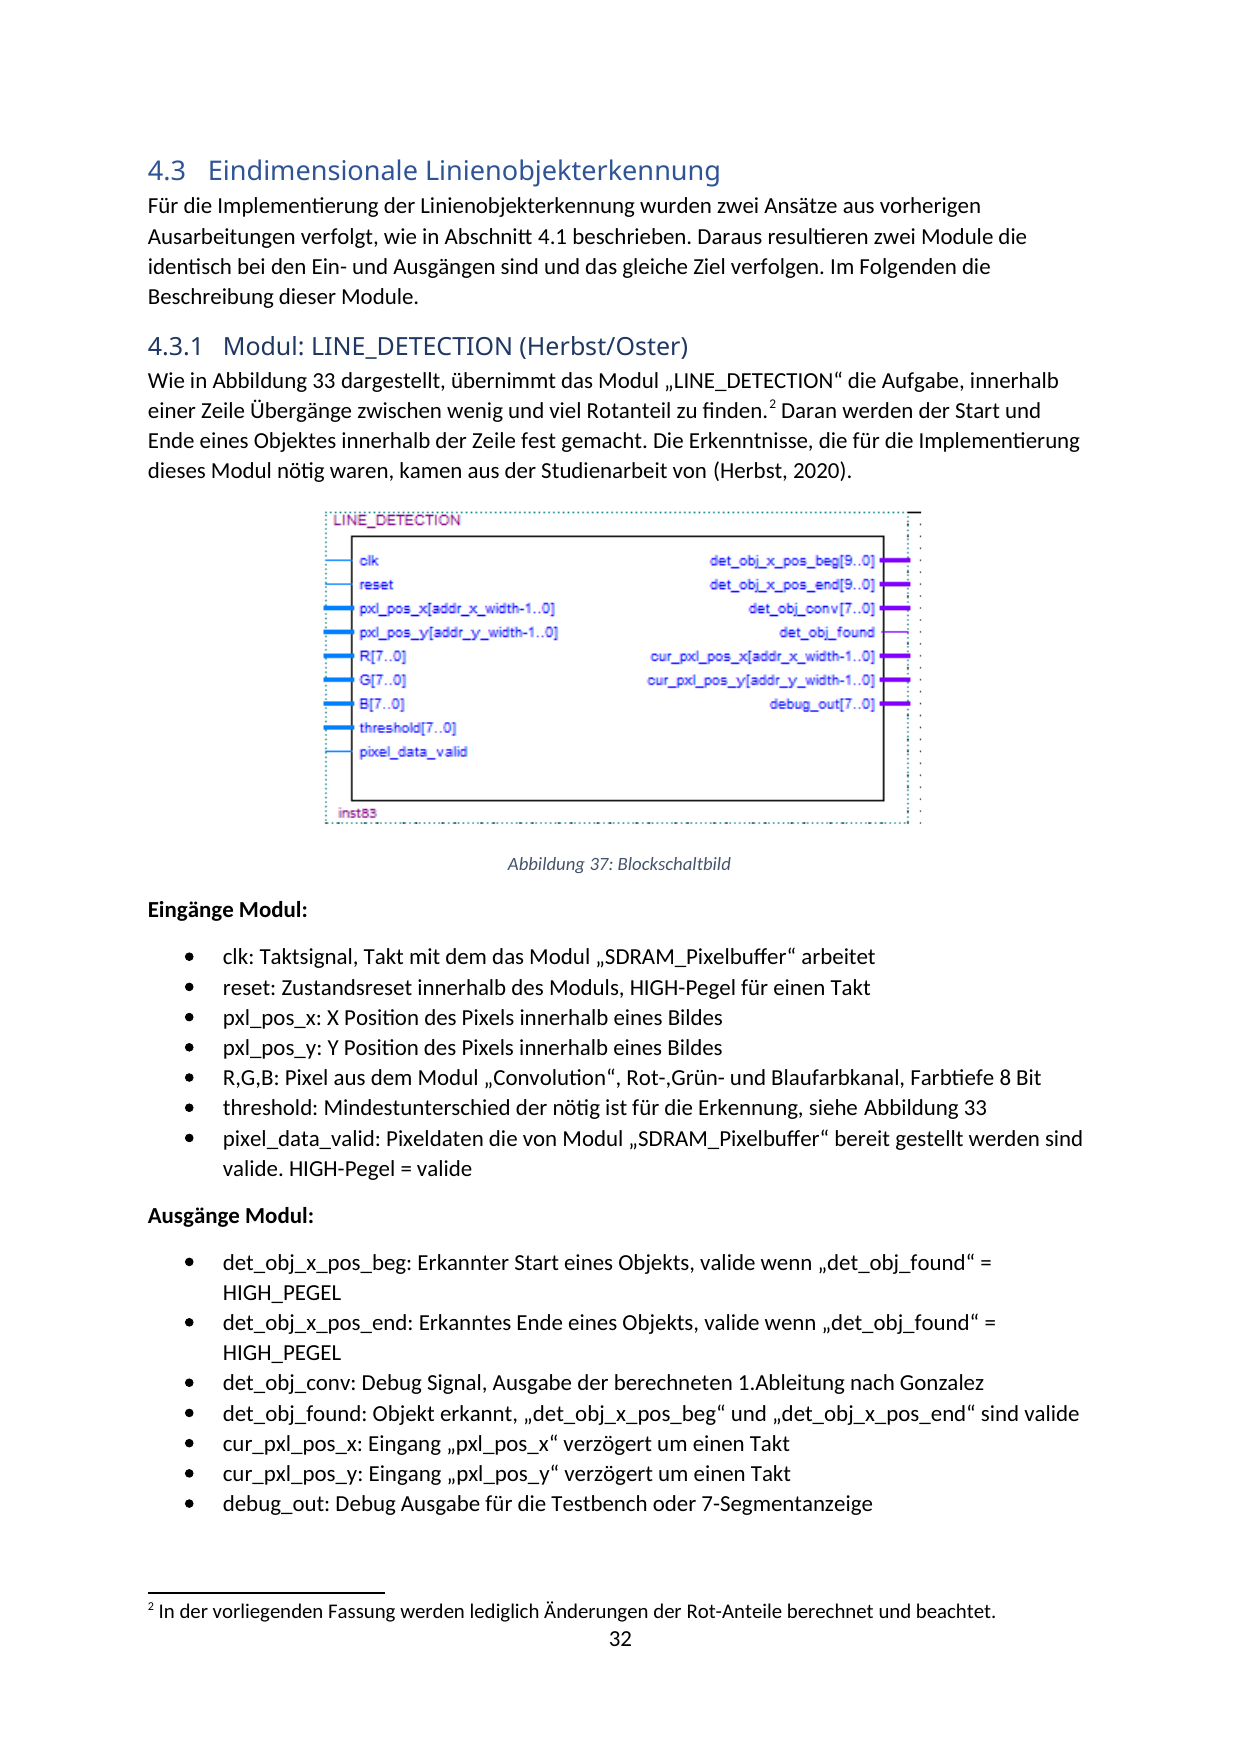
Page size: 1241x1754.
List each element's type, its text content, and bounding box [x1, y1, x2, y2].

list cur_pxl_pos_x: Eingang „pxl_pos_x“ verzögert um einen Takt [185, 1429, 1093, 1457]
list cur_pxl_pos_y: Eingang „pxl_pos_y“ verzögert um einen Takt [185, 1459, 1093, 1487]
text Eingänge Modul: [148, 896, 1093, 924]
picture [319, 503, 922, 833]
text Abbildung 37: Blockschaltbild [148, 852, 1093, 875]
text Für die Implementierung der Linienobjekterkennung wurden zwei Ansätze aus vorherigen Ausarbeitungen verfolgt, wie in Abschnitt 4.1 beschrieben. Daraus resultieren zwei Module die identisch bei den Ein- und Ausgängen sind und das gleiche Ziel verfolgen. Im Folgenden die Beschreibung dieser Module. [148, 192, 1093, 310]
list debug_out: Debug Ausgabe für die Testbench oder 7-Segmentanzeige [185, 1489, 1093, 1517]
list threshold: Mindestunterschied der nötig ist für die Erkennung, siehe Abbildung 33 [185, 1093, 1093, 1122]
subtitle Eindimensionale Linienobjekterkennung [148, 152, 1093, 189]
list pxl_pos_x: X Position des Pixels innerhalb eines Bildes [185, 1003, 1093, 1031]
list det_obj_x_pos_end: Erkanntes Ende eines Objekts, valide wenn „det_obj_found“ = HIGH_PEGEL [185, 1308, 1093, 1366]
list reset: Zustandsreset innerhalb des Moduls, HIGH-Pegel für einen Takt [185, 973, 1093, 1001]
subtitle Modul: LINE_DETECTION (Herbst/Oster) [148, 329, 1093, 363]
list det_obj_conv: Debug Signal, Ausgabe der berechneten 1.Ableitung nach Gonzalez [185, 1368, 1093, 1397]
list pxl_pos_y: Y Position des Pixels innerhalb eines Bildes [185, 1033, 1093, 1061]
list det_obj_found: Objekt erkannt, „det_obj_x_pos_beg“ und „det_obj_x_pos_end“ sind valide [185, 1399, 1093, 1427]
list pixel_data_valid: Pixeldaten die von Modul „SDRAM_Pixelbuffer“ bereit gestellt werden sind valide. HIGH-Pegel = valide [185, 1124, 1093, 1182]
list R,G,B: Pixel aus dem Modul „Convolution“, Rot-,Grün- und Blaufarbkanal, Farbtiefe 8 Bit [185, 1063, 1093, 1091]
list det_obj_x_pos_beg: Erkannter Start eines Objekts, valide wenn „det_obj_found“ = HIGH_PEGEL [185, 1248, 1093, 1306]
list clk: Taktsignal, Takt mit dem das Modul „SDRAM_Pixelbuffer“ arbeitet [185, 942, 1093, 971]
text Wie in Abbildung 33 dargestellt, übernimmt das Modul „LINE_DETECTION“ die Aufgabe, innerhalb einer Zeile Übergänge zwischen wenig und viel Rotanteil zu finden. Daran werden der Start und Ende eines Objektes innerhalb der Zeile fest gemacht. Die Erkenntnisse, die für die Implementierung dieses Modul nötig waren, kamen aus der Studienarbeit von . [148, 366, 1093, 484]
text Ausgänge Modul: [148, 1201, 1093, 1229]
